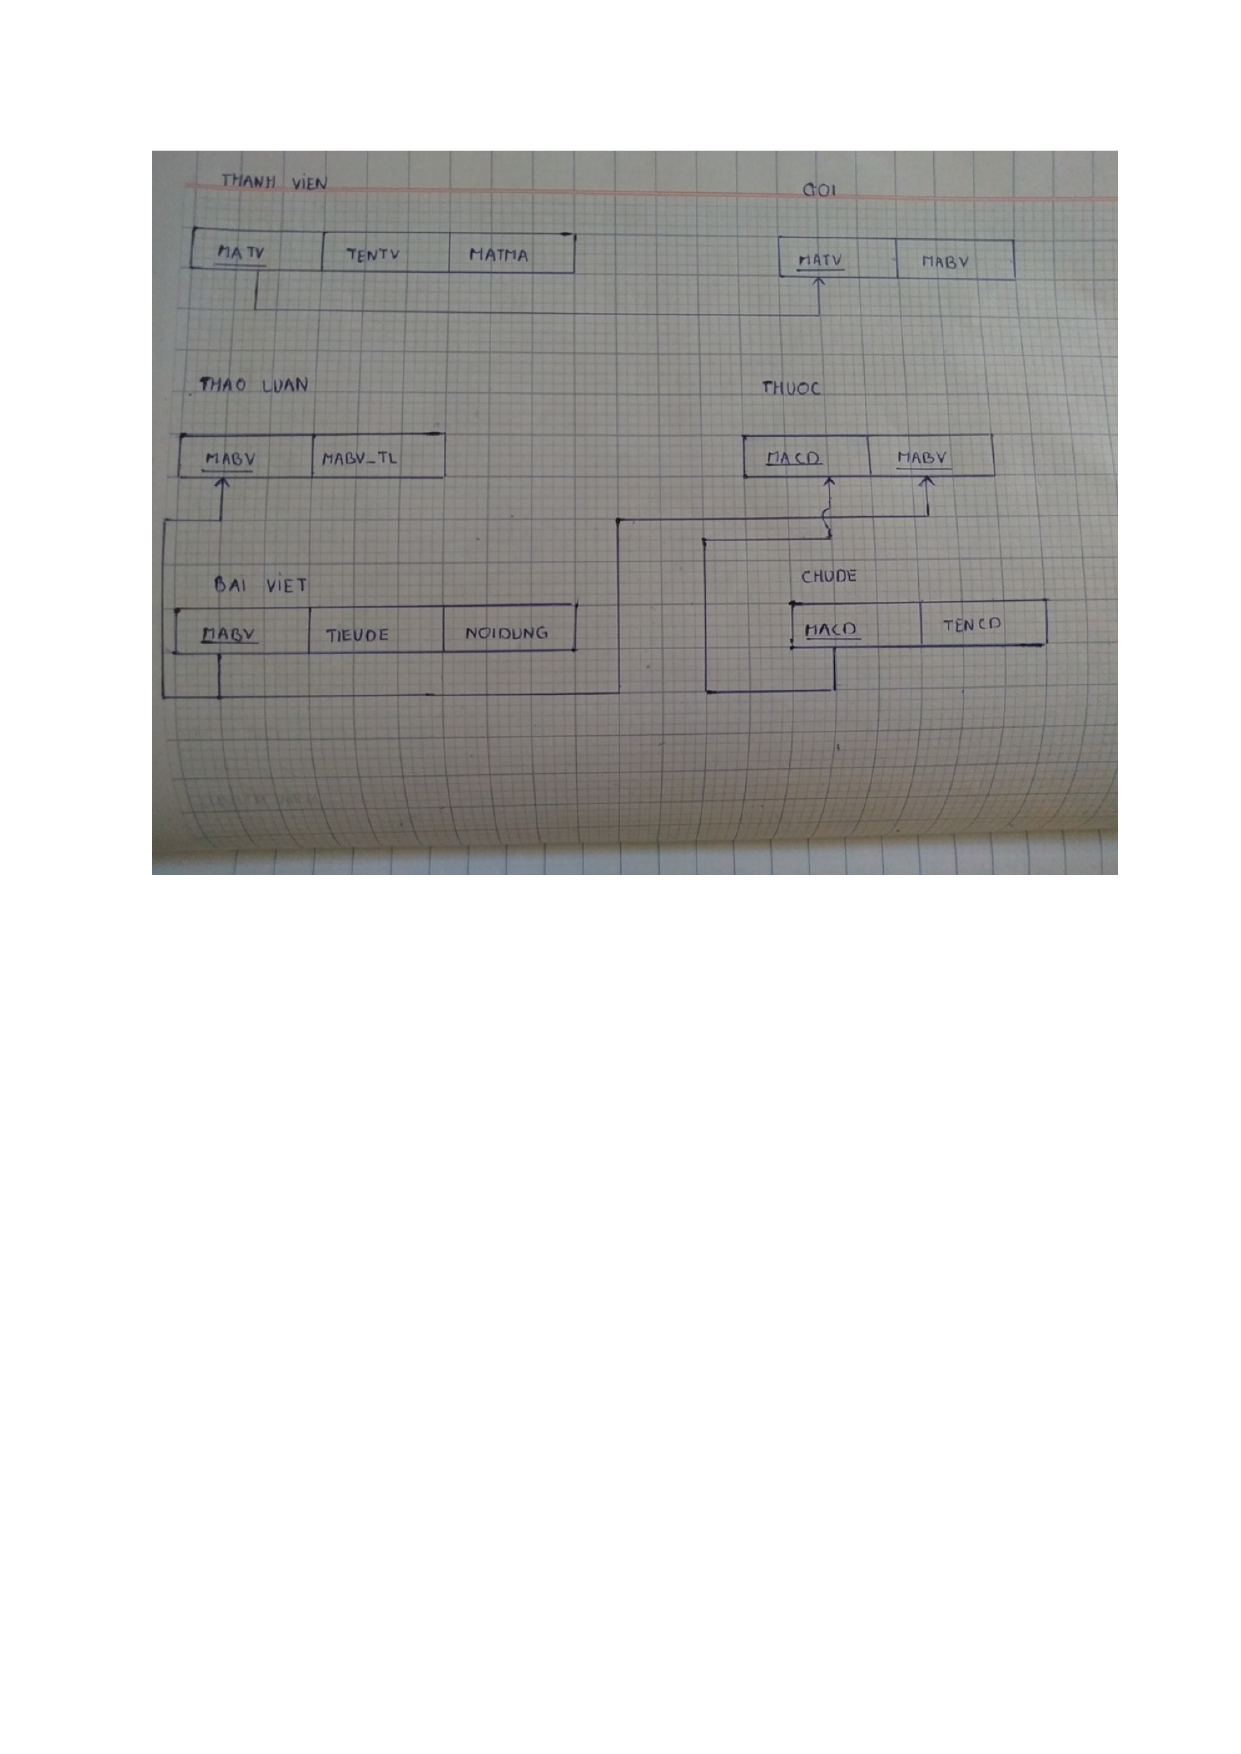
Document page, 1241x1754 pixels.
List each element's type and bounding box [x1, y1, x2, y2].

picture [153, 151, 1117, 875]
